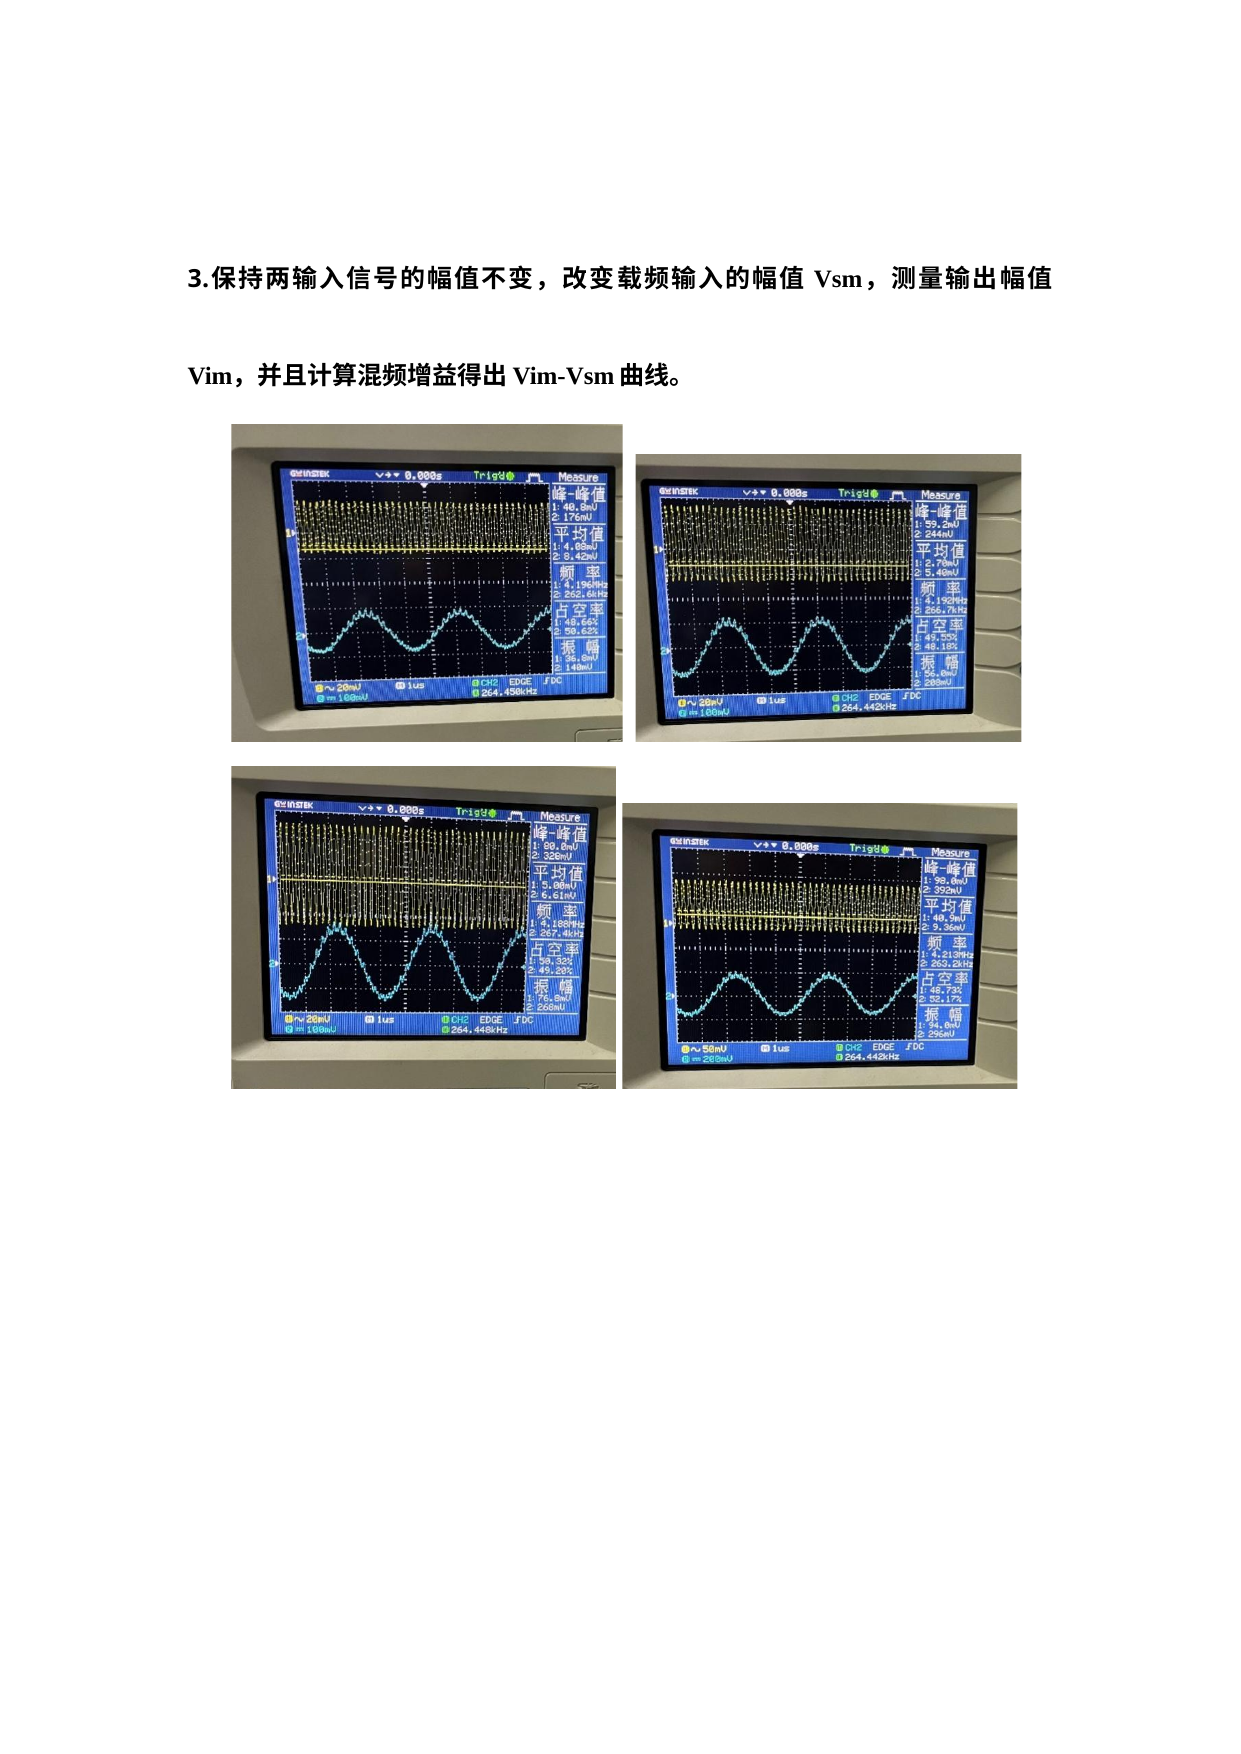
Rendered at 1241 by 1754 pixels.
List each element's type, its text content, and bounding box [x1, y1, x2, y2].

picture [622, 803, 1018, 1089]
picture [231, 424, 623, 742]
picture [231, 766, 616, 1089]
text 3.保持两输入信号的幅值不变，改变载频输入的幅值Vsm，测量输出幅值Vim，并且计算混频增益得出Vim-Vsm曲线。 [187, 244, 1053, 406]
picture [635, 454, 1022, 742]
